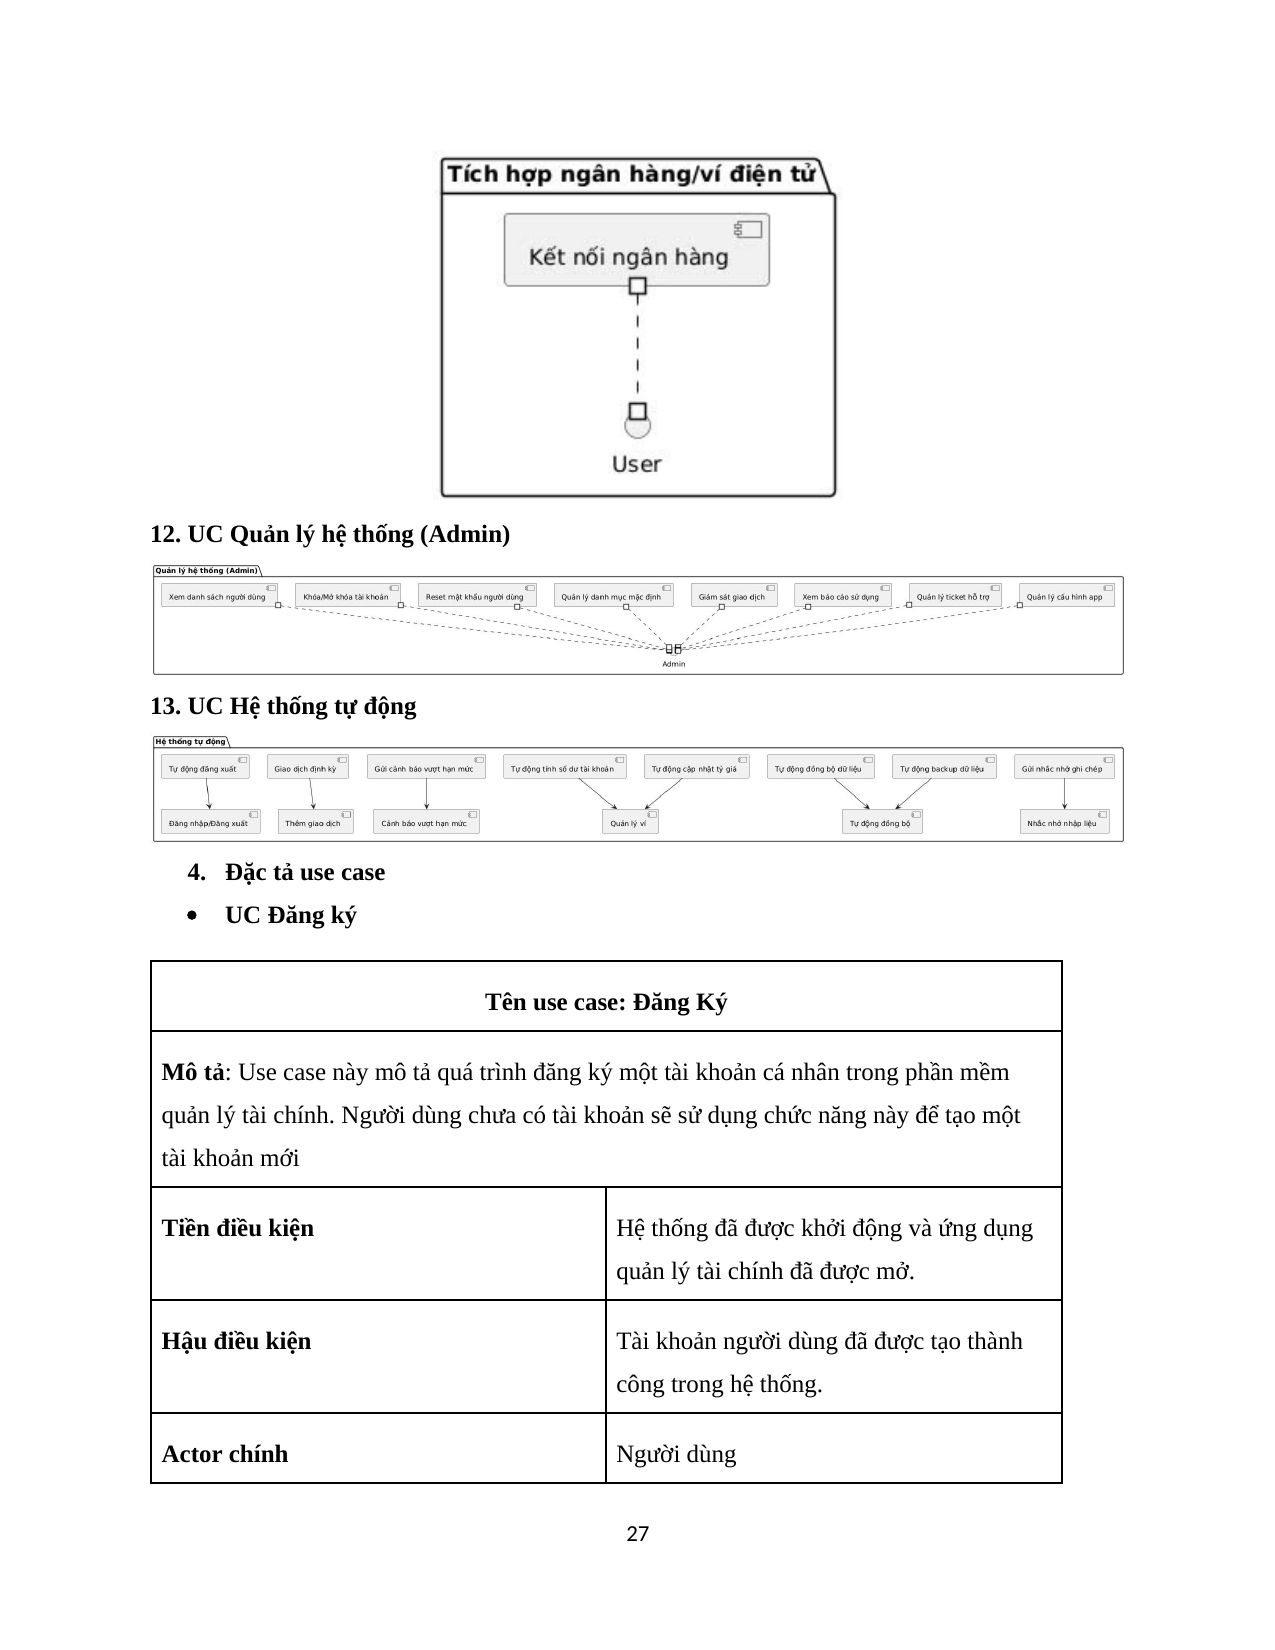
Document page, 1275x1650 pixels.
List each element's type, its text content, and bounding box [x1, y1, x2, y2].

text 13. UC Hệ thống tự động [150, 691, 1125, 719]
subtitle Đặc tả use case [187, 857, 1125, 886]
table_cell Hệ thống đã được khởi động và ứng dụng quản lý tài chính đã được mở. [607, 1188, 1061, 1299]
picture [150, 562, 1125, 677]
list UC Đăng ký [187, 901, 1125, 929]
table_cell Actor chính [152, 1414, 605, 1482]
table_cell Tài khoản người dùng đã được tạo thành công trong hệ thống. [607, 1301, 1061, 1412]
table_cell Tiền điều kiện [152, 1188, 605, 1299]
picture [150, 733, 1125, 844]
text 12. UC Quản lý hệ thống (Admin) [150, 519, 1125, 548]
table_cell Mô tả: Use case này mô tả quá trình đăng ký một tài khoản cá nhân trong phần mềm quản lý tài chính. Người dùng chưa có tài khoản sẽ sử dụng chức năng này để tạo một tài khoản mới [152, 1032, 1061, 1186]
picture [432, 150, 843, 505]
table_cell Hậu điều kiện [152, 1301, 605, 1412]
table_cell Người dùng [607, 1414, 1061, 1482]
table_header Tên use case: Đăng Ký [152, 962, 1061, 1030]
